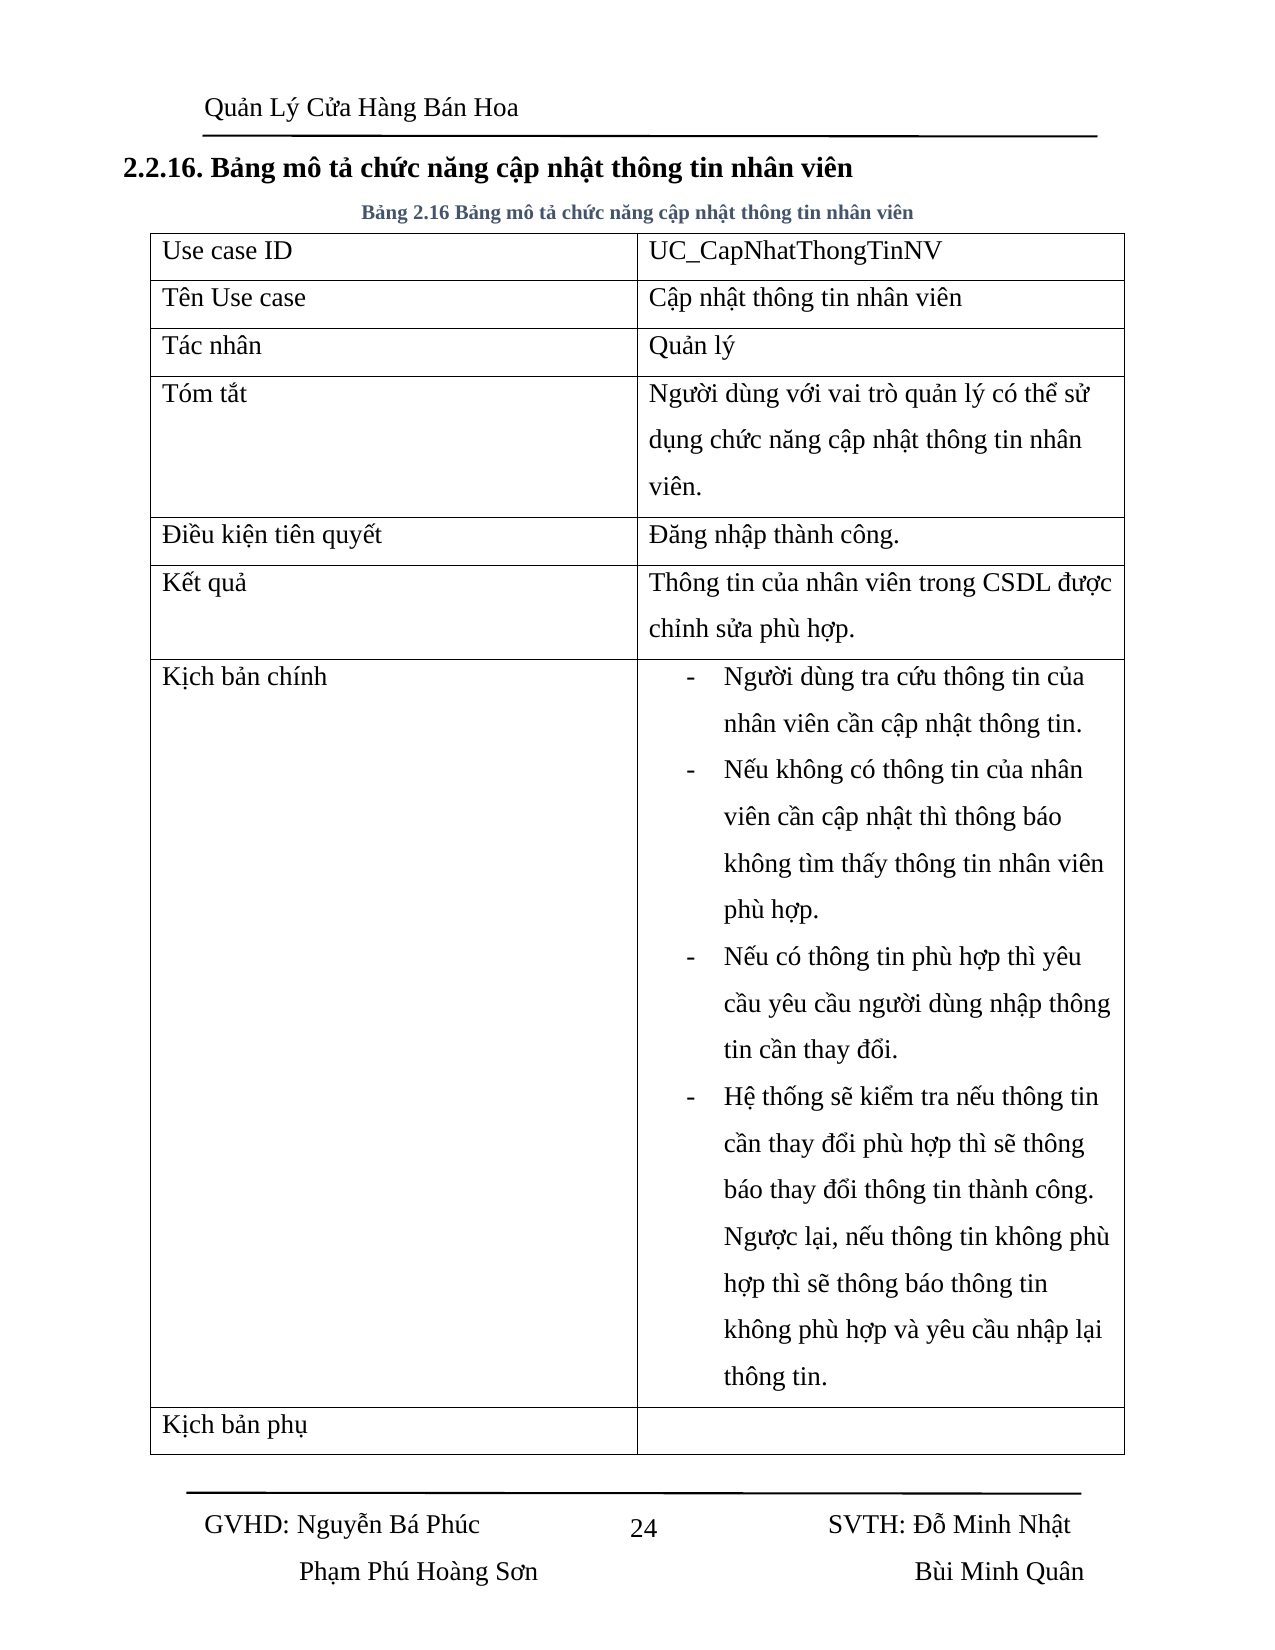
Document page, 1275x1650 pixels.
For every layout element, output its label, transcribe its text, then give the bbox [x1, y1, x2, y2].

table_cell Kịch bản chính [151, 660, 637, 1407]
table_cell Người dùng tra cứu thông tin của nhân viên cần cập nhật thông tin. Nếu không có thông tin của nhân viên cần cập nhật thì thông báo không tìm thấy thông tin nhân viên phù hợp. Nếu có thông tin phù hợp thì yêu cầu yêu cầu người dùng nhập thông tin cần thay đổi. Hệ thống sẽ kiểm tra nếu thông tin cần thay đổi phù hợp thì sẽ thông báo thay đổi thông tin thành công. Ngược lại, nếu thông tin không phù hợp thì sẽ thông báo thông tin không phù hợp và yêu cầu nhập lại thông tin. [638, 660, 1124, 1407]
table_header Use case ID [151, 234, 637, 280]
table_cell Thông tin của nhân viên trong CSDL được chỉnh sửa phù hợp. [638, 566, 1124, 659]
table_cell Kết quả [151, 566, 637, 659]
table_cell Kịch bản phụ [151, 1408, 637, 1454]
table_cell [638, 1408, 1124, 1454]
text Bảng 2.16 Bảng mô tả chức năng cập nhật thông tin nhân viên [150, 200, 1125, 224]
table_cell Cập nhật thông tin nhân viên [638, 281, 1124, 328]
table_cell Quản lý [638, 329, 1124, 376]
subtitle Bảng mô tả chức năng cập nhật thông tin nhân viên [123, 150, 1125, 183]
table_cell Tên Use case [151, 281, 637, 328]
table_header UC_CapNhatThongTinNV [638, 234, 1124, 280]
table_cell Đăng nhập thành công. [638, 518, 1124, 564]
table_cell Điều kiện tiên quyết [151, 518, 637, 564]
table_cell Người dùng với vai trò quản lý có thể sử dụng chức năng cập nhật thông tin nhân viên. [638, 377, 1124, 517]
table_cell Tóm tắt [151, 377, 637, 517]
table_cell Tác nhân [151, 329, 637, 376]
